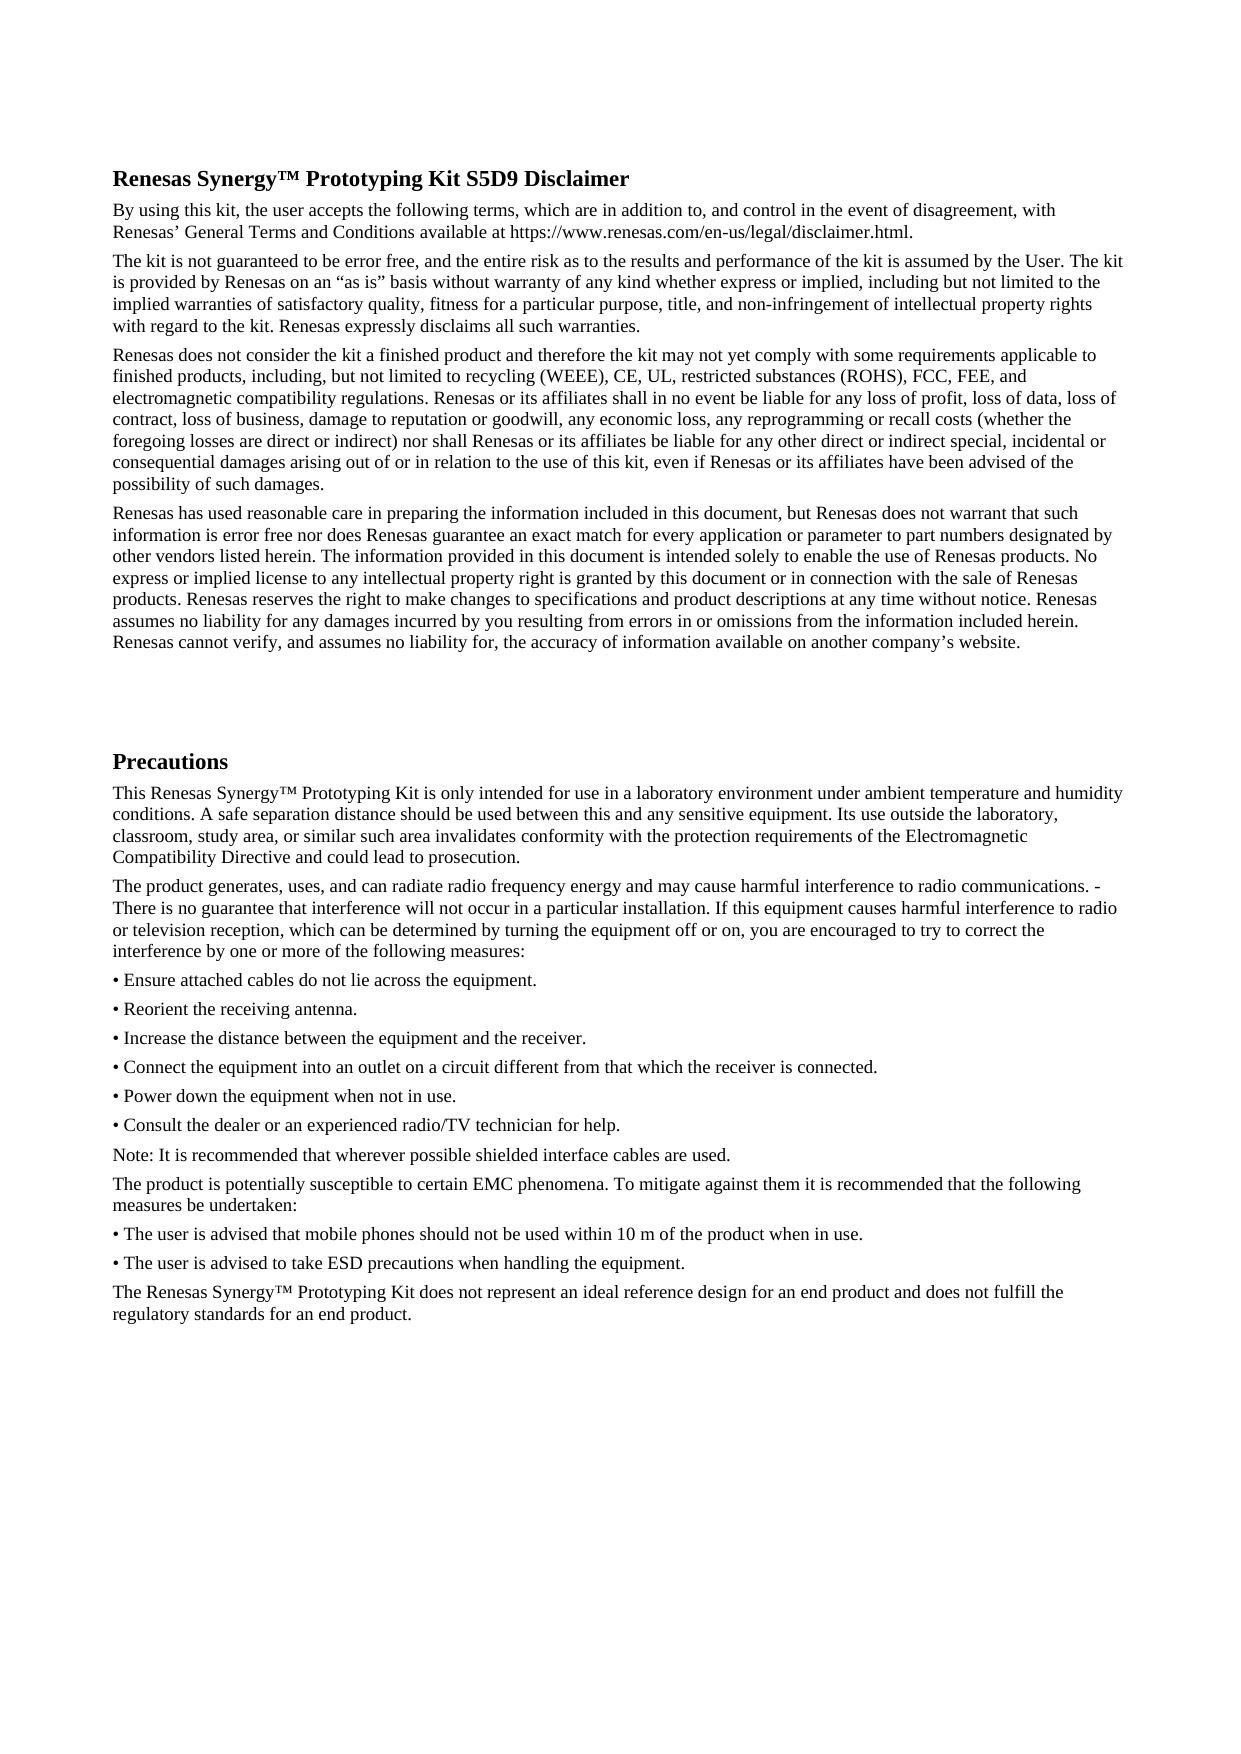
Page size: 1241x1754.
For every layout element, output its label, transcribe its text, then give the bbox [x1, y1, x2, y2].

text The product is potentially susceptible to certain EMC phenomena. To mitigate against them it is recommended that the following measures be undertaken: [112, 1172, 1128, 1216]
text Renesas Synergy™ Prototyping Kit S5D9 Disclaimer [112, 165, 1128, 192]
text • The user is advised that mobile phones should not be used within 10 m of the product when in use. [112, 1223, 1128, 1245]
text By using this kit, the user accepts the following terms, which are in addition to, and control in the event of disagreement, with Renesas’ General Terms and Conditions available at https://www.renesas.com/en-us/legal/disclaimer.html. [112, 199, 1128, 242]
text • Increase the distance between the equipment and the receiver. [112, 1027, 1128, 1049]
text Renesas does not consider the kit a finished product and therefore the kit may not yet comply with some requirements applicable to finished products, including, but not limited to recycling (WEEE), CE, UL, restricted substances (ROHS), FCC, FEE, and electromagnetic compatibility regulations. Renesas or its affiliates shall in no event be liable for any loss of profit, loss of data, loss of contract, loss of business, damage to reputation or goodwill, any economic loss, any reprogramming or recall costs (whether the foregoing losses are direct or indirect) nor shall Renesas or its affiliates be liable for any other direct or indirect special, incidental or consequential damages arising out of or in relation to the use of this kit, even if Renesas or its affiliates have been advised of the possibility of such damages. [112, 344, 1128, 494]
text Precautions [112, 748, 1128, 774]
text Renesas has used reasonable care in preparing the information included in this document, but Renesas does not warrant that such information is error free nor does Renesas guarantee an exact match for every application or parameter to part numbers designated by other vendors listed herein. The information provided in this document is intended solely to enable the use of Renesas products. No express or implied license to any intellectual property right is granted by this document or in connection with the sale of Renesas products. Renesas reserves the right to make changes to specifications and product descriptions at any time without notice. Renesas assumes no liability for any damages incurred by you resulting from errors in or omissions from the information included herein. Renesas cannot verify, and assumes no liability for, the accuracy of information available on another company’s website. [112, 502, 1128, 653]
text • Consult the dealer or an experienced radio/TV technician for help. [112, 1114, 1128, 1136]
text The Renesas Synergy™ Prototyping Kit does not represent an ideal reference design for an end product and does not fulfill the regulatory standards for an end product. [112, 1281, 1128, 1324]
text • Ensure attached cables do not lie across the equipment. [112, 969, 1128, 991]
text The kit is not guaranteed to be error free, and the entire risk as to the results and performance of the kit is assumed by the User. The kit is provided by Renesas on an “as is” basis without warranty of any kind whether express or implied, including but not limited to the implied warranties of satisfactory quality, fitness for a particular purpose, title, and non-infringement of intellectual property rights with regard to the kit. Renesas expressly disclaims all such warranties. [112, 250, 1128, 336]
text Note: It is recommended that wherever possible shielded interface cables are used. [112, 1143, 1128, 1165]
text This Renesas Synergy™ Prototyping Kit is only intended for use in a laboratory environment under ambient temperature and humidity conditions. A safe separation distance should be used between this and any sensitive equipment. Its use outside the laboratory, classroom, study area, or similar such area invalidates conformity with the protection requirements of the Electromagnetic Compatibility Directive and could lead to prosecution. [112, 782, 1128, 868]
text The product generates, uses, and can radiate radio frequency energy and may cause harmful interference to radio communications. -There is no guarantee that interference will not occur in a particular installation. If this equipment causes harmful interference to radio or television reception, which can be determined by turning the equipment off or on, you are encouraged to try to correct the interference by one or more of the following measures: [112, 875, 1128, 962]
text • Connect the equipment into an outlet on a circuit different from that which the receiver is connected. [112, 1056, 1128, 1078]
text • Power down the equipment when not in use. [112, 1085, 1128, 1107]
text • Reorient the receiving antenna. [112, 998, 1128, 1020]
text • The user is advised to take ESD precautions when handling the equipment. [112, 1252, 1128, 1274]
